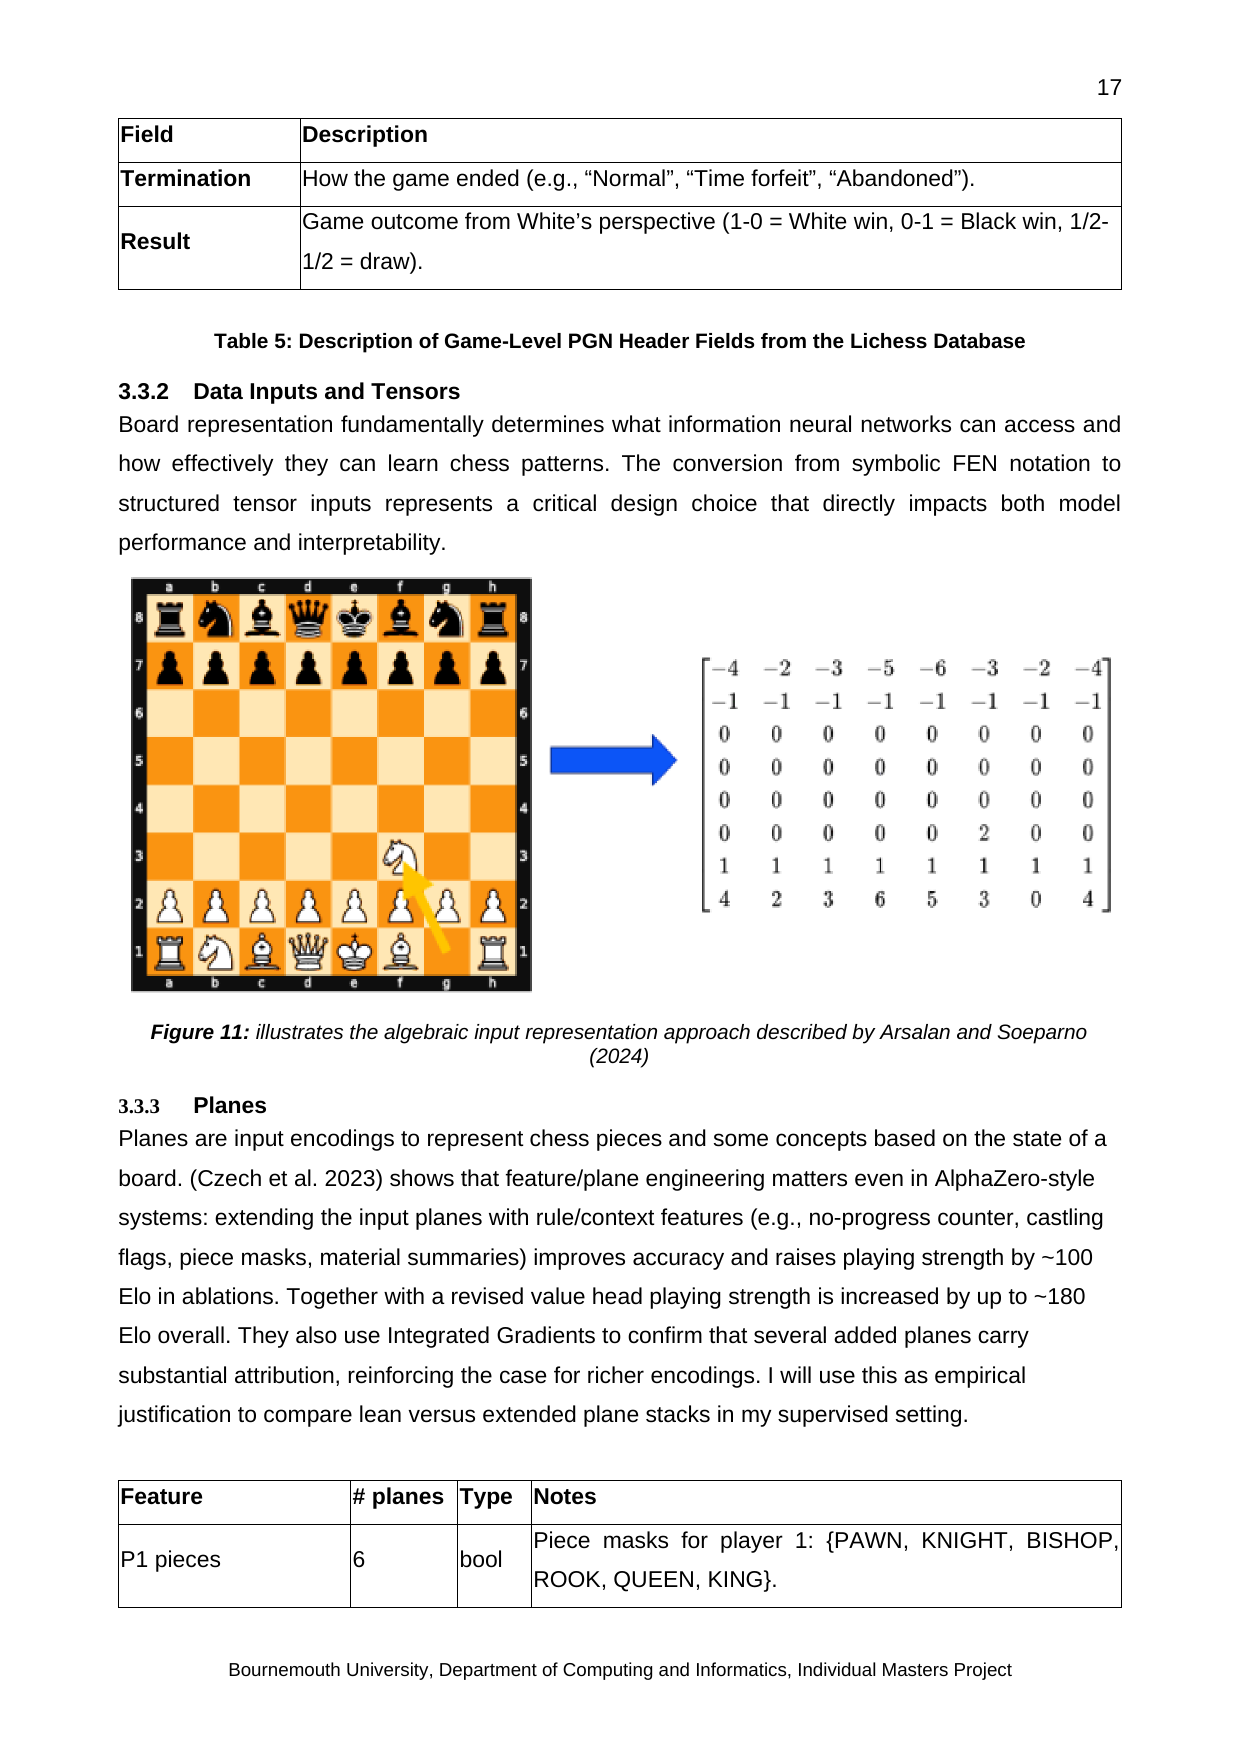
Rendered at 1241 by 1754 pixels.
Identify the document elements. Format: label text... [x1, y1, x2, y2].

picture [118, 568, 1123, 1007]
table_header Type [458, 1481, 531, 1524]
table_header Field [119, 119, 300, 162]
table_header Description [301, 119, 1121, 162]
table_cell Piece masks for player 1: {PAWN, KNIGHT, BISHOP, ROOK, QUEEN, KING}. [532, 1525, 1121, 1607]
table_cell Termination [119, 163, 300, 206]
text Board representation fundamentally determines what information neural networks can access and how effectively they can learn chess patterns. The conversion from symbolic FEN notation to structured tensor inputs represents a critical design choice that directly impacts both model performance and interpretability. [118, 411, 1122, 556]
table_cell bool [458, 1525, 531, 1607]
table_header Feature [119, 1481, 350, 1524]
table_cell P1 pieces [119, 1525, 350, 1607]
subtitle Data Inputs and Tensors [118, 378, 1122, 404]
text Figure 11: illustrates the algebraic input representation approach described by Arsalan and Soeparno (2024) [118, 1019, 1122, 1067]
table_cell How the game ended (e.g., “Normal”, “Time forfeit”, “Abandoned”). [301, 163, 1121, 206]
table_cell Game outcome from White’s perspective (1-0 = White win, 0-1 = Black win, 1/2-1/2 = draw). [301, 207, 1121, 289]
table_cell Result [119, 207, 300, 289]
table_header # planes [351, 1481, 457, 1524]
table_cell 6 [351, 1525, 457, 1607]
table_header Notes [532, 1481, 1121, 1524]
text Planes are input encodings to represent chess pieces and some concepts based on the state of a board. (Czech et al. 2023) shows that feature/plane engineering matters even in AlphaZero-style systems: extending the input planes with rule/context features (e.g., no-progress counter, castling flags, piece masks, material summaries) improves accuracy and raises playing strength by ~100 Elo in ablations. Together with a revised value head playing strength is increased by up to ~180 Elo overall. They also use Integrated Gradients to confirm that several added planes carry substantial attribution, reinforcing the case for richer encodings. I will use this as empirical justification to compare lean versus extended plane stacks in my supervised setting. [118, 1125, 1122, 1428]
subtitle Planes [118, 1092, 1122, 1119]
